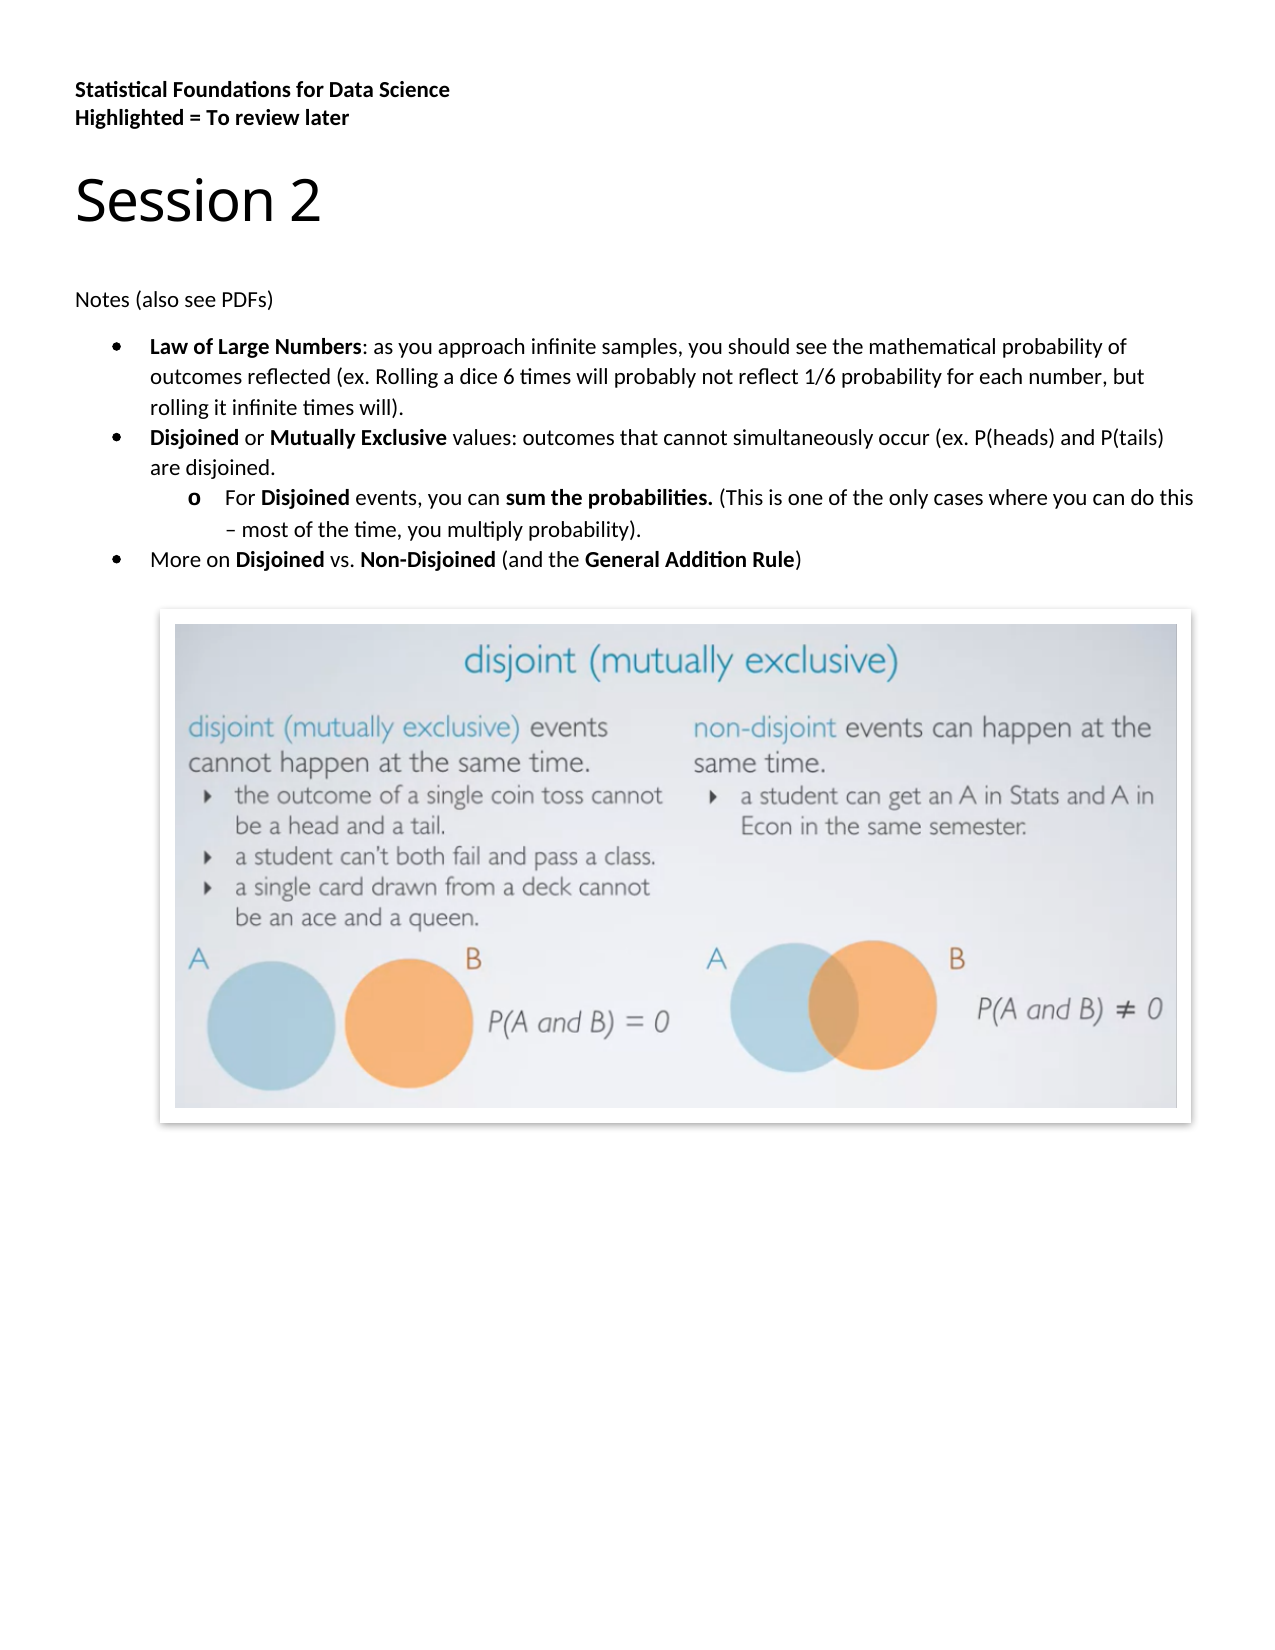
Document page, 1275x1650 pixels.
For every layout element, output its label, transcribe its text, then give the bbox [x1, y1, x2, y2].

list Law of Large Numbers: as you approach infinite samples, you should see the mathematical probability of outcomes reflected (ex. Rolling a dice 6 times will probably not reflect 1/6 probability for each number, but rolling it infinite times will). [112, 332, 1200, 421]
list More on Disjoined vs. Non-Disjoined (and the General Addition Rule) [112, 545, 1200, 573]
list For Disjoined events, you can sum the probabilities. (This is one of the only cases where you can do this – most of the time, you multiply probability). [187, 483, 1200, 543]
text Notes (also see PDFs) [75, 285, 1200, 313]
title Session 2 [75, 159, 1200, 238]
picture [175, 624, 1177, 1108]
list Disjoined or Mutually Exclusive values: outcomes that cannot simultaneously occur (ex. P(heads) and P(tails) are disjoined. [112, 423, 1200, 481]
